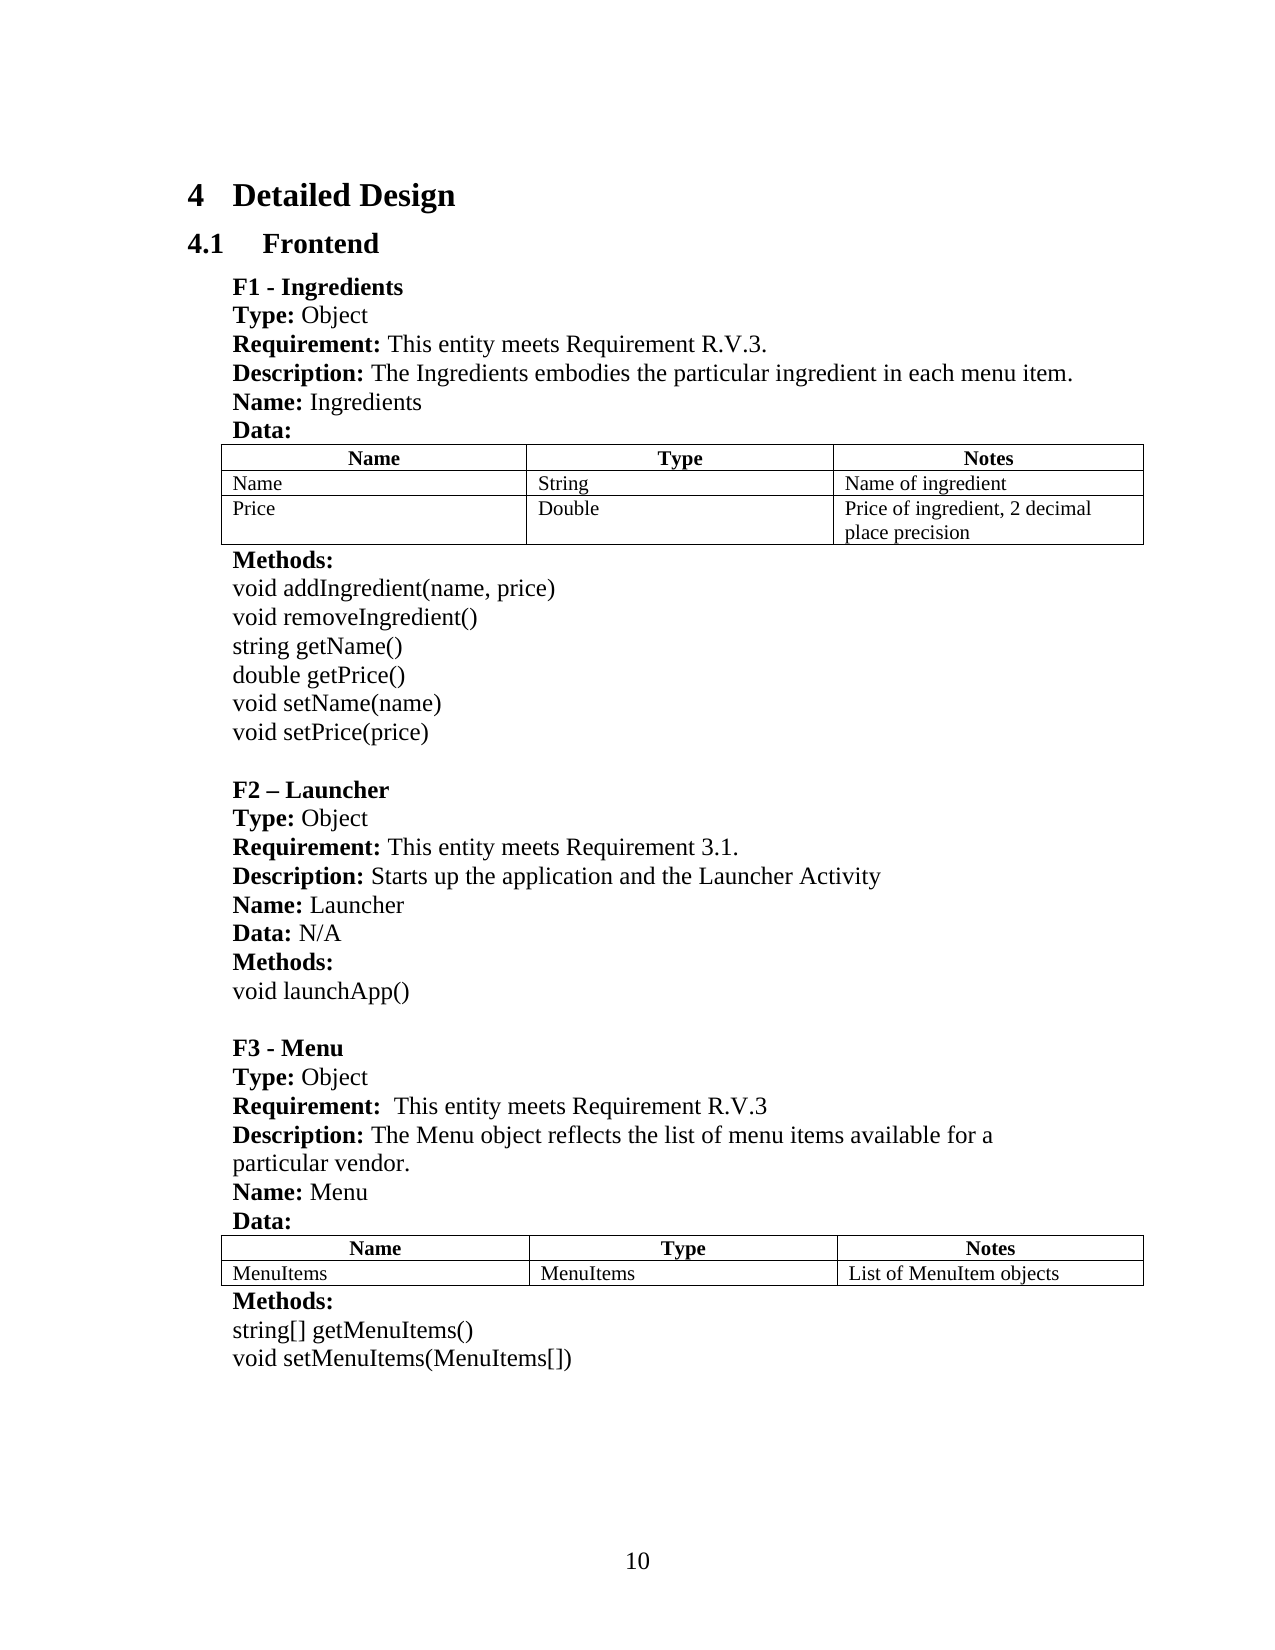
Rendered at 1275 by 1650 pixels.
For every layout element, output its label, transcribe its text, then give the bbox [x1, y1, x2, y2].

text void setMenuItems(MenuItems[]) [232, 1343, 1087, 1372]
text Type: Object [232, 1062, 1087, 1091]
table_header Type [527, 445, 833, 469]
text Data: N/A [217, 918, 1087, 947]
text string getName() [232, 631, 1087, 660]
table_cell Double [527, 496, 833, 544]
table_cell Price of ingredient, 2 decimal place precision [834, 496, 1143, 544]
table_cell Name [222, 471, 526, 494]
text void setPrice(price) [232, 717, 1087, 746]
text Methods: [232, 947, 1087, 976]
table_header Name [222, 445, 526, 469]
text Requirement: This entity meets Requirement R.V.3 [232, 1091, 1087, 1120]
table_cell Price [222, 496, 526, 544]
text Methods: [232, 545, 1087, 573]
text Methods: [232, 1286, 1087, 1315]
table_header Notes [838, 1236, 1143, 1260]
text Name: Menu [217, 1177, 1087, 1206]
table_header Name [222, 1236, 529, 1260]
text Description: Starts up the application and the Launcher Activity [187, 861, 1087, 890]
text void removeIngredient() [232, 602, 1087, 631]
text void setName(name) [232, 688, 1087, 717]
subtitle Detailed Design [187, 175, 1087, 213]
text Data: [232, 416, 1087, 444]
table_header Notes [834, 445, 1143, 469]
text Type: Object [232, 301, 1087, 329]
text Description: The Menu object reflects the list of menu items available for a particular vendor. [232, 1120, 1087, 1177]
text F3 - Menu [232, 1033, 1087, 1062]
text F2 – Launcher [187, 775, 1087, 803]
text string[] getMenuItems() [232, 1315, 1087, 1343]
table_header Type [530, 1236, 837, 1260]
table_cell MenuItems [222, 1261, 529, 1285]
text double getPrice() [232, 660, 1087, 688]
text Description: The Ingredients embodies the particular ingredient in each menu item. [232, 358, 1087, 387]
text F1 - Ingredients [187, 272, 1087, 301]
text Name: Launcher [187, 890, 1087, 918]
table_cell String [527, 471, 833, 494]
text Name: Ingredients [232, 387, 1087, 416]
table_cell Name of ingredient [834, 471, 1143, 494]
table_cell List of MenuItem objects [838, 1261, 1143, 1285]
text void addIngredient(name, price) [232, 573, 1087, 602]
text void launchApp() [232, 976, 1087, 1005]
table_cell MenuItems [530, 1261, 837, 1285]
text Requirement: This entity meets Requirement R.V.3. [232, 329, 1087, 358]
text Data: [232, 1206, 1087, 1235]
text 4.1 Frontend [187, 226, 1087, 259]
text Type: Object [187, 803, 1087, 832]
text Requirement: This entity meets Requirement 3.1. [187, 832, 1087, 861]
